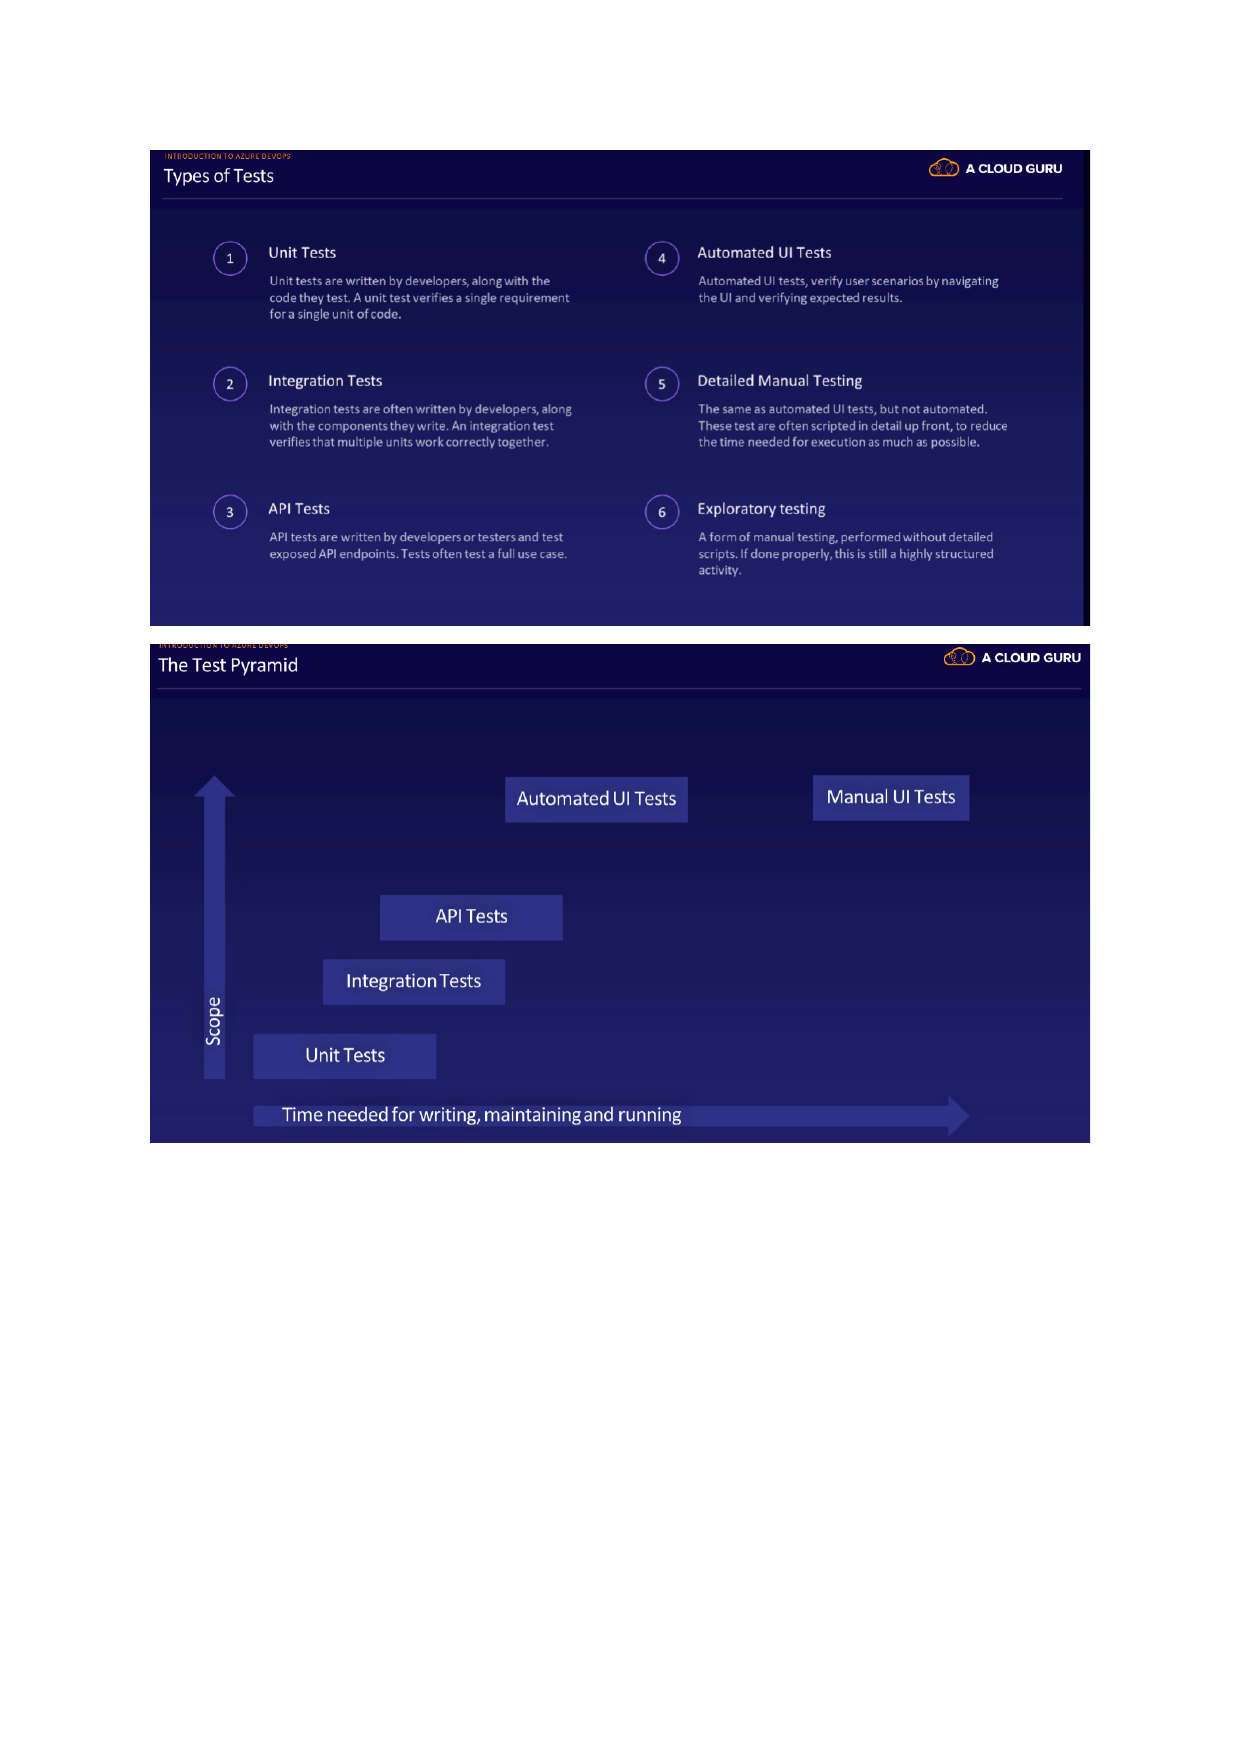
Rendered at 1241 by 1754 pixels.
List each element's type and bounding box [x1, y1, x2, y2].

picture [150, 150, 1091, 626]
picture [150, 644, 1091, 1143]
